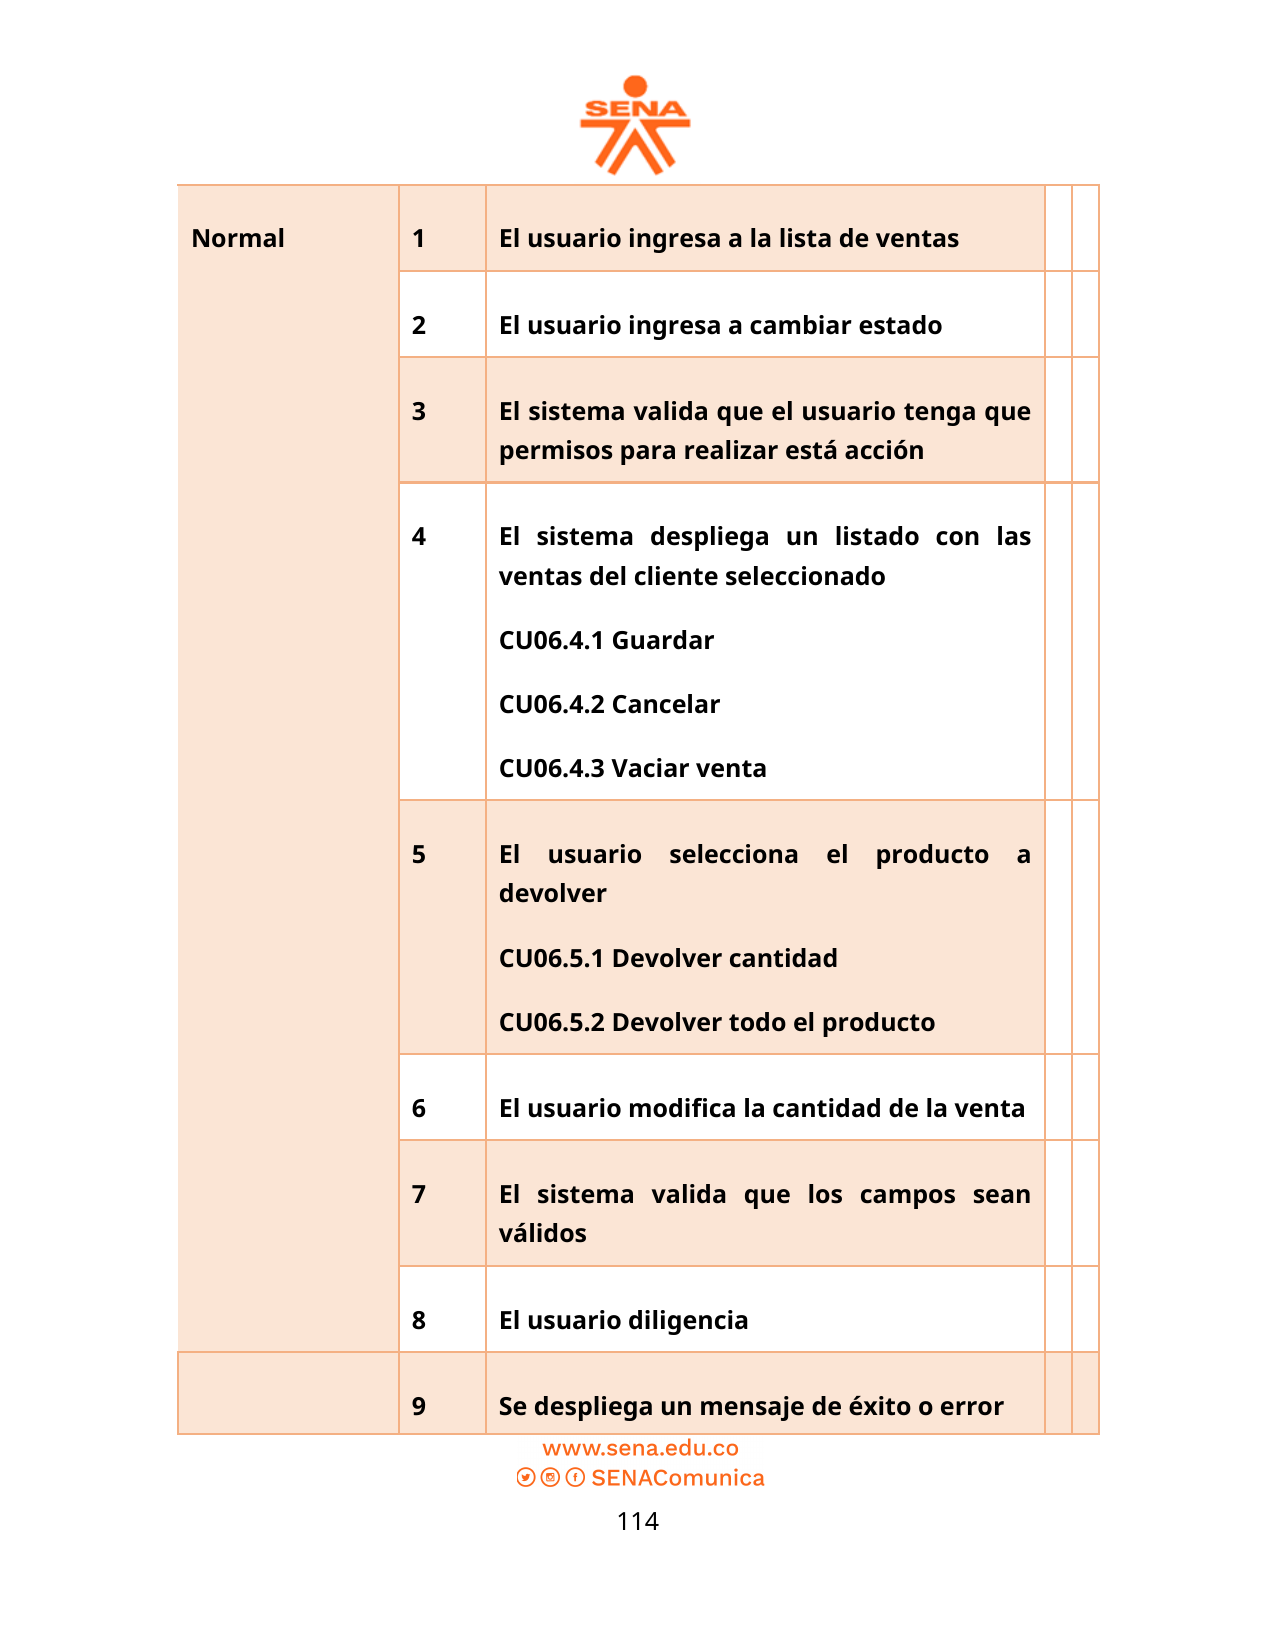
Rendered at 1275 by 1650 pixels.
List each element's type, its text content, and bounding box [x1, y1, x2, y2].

table_cell [1046, 272, 1071, 356]
table_cell [1073, 272, 1098, 356]
table_cell [179, 1353, 398, 1433]
table_cell El usuario modifica la cantidad de la venta [487, 1055, 1044, 1139]
table_cell [1073, 358, 1098, 481]
table_cell 5 [400, 801, 485, 1053]
table_cell [1073, 1353, 1098, 1433]
table_cell 8 [400, 1267, 485, 1351]
table_cell El usuario selecciona el producto a devolver CU06.5.1 Devolver cantidad CU06.5.2 Devolver todo el producto [487, 801, 1044, 1053]
table_cell 9 [400, 1353, 485, 1433]
table_cell [1046, 1267, 1071, 1351]
picture [517, 1436, 765, 1487]
table_cell Se despliega un mensaje de éxito o error [487, 1353, 1044, 1433]
table_cell [1046, 1353, 1071, 1433]
table_cell El sistema valida que los campos sean válidos [487, 1141, 1044, 1265]
table_cell Secuencia Normal [178, 186, 398, 1351]
table_cell El usuario ingresa a cambiar estado [487, 272, 1044, 356]
table_cell 2 [400, 272, 485, 356]
table_cell [1073, 484, 1098, 799]
table_cell El usuario ingresa a la lista de ventas [487, 186, 1044, 270]
table_cell 7 [400, 1141, 485, 1265]
table_cell [1046, 1141, 1071, 1265]
table_cell [1046, 186, 1071, 270]
table_cell [1073, 186, 1098, 270]
table_cell [1073, 1141, 1098, 1265]
table_cell 1 [400, 186, 485, 270]
table_cell 6 [400, 1055, 485, 1139]
table_cell [1046, 801, 1071, 1053]
table_cell [1046, 484, 1071, 799]
picture [573, 73, 702, 184]
table_cell El usuario diligencia [487, 1267, 1044, 1351]
table_cell El sistema valida que el usuario tenga que permisos para realizar está acción [487, 358, 1044, 481]
table_cell 3 [400, 358, 485, 481]
table_cell 4 [400, 484, 485, 799]
table_cell [1046, 358, 1071, 481]
table_cell [1046, 1055, 1071, 1139]
table_cell [1073, 801, 1098, 1053]
table_cell [1073, 1267, 1098, 1351]
table_cell [1073, 1055, 1098, 1139]
table_cell El sistema despliega un listado con las ventas del cliente seleccionado CU06.4.1 Guardar CU06.4.2 Cancelar CU06.4.3 Vaciar venta [487, 484, 1044, 799]
